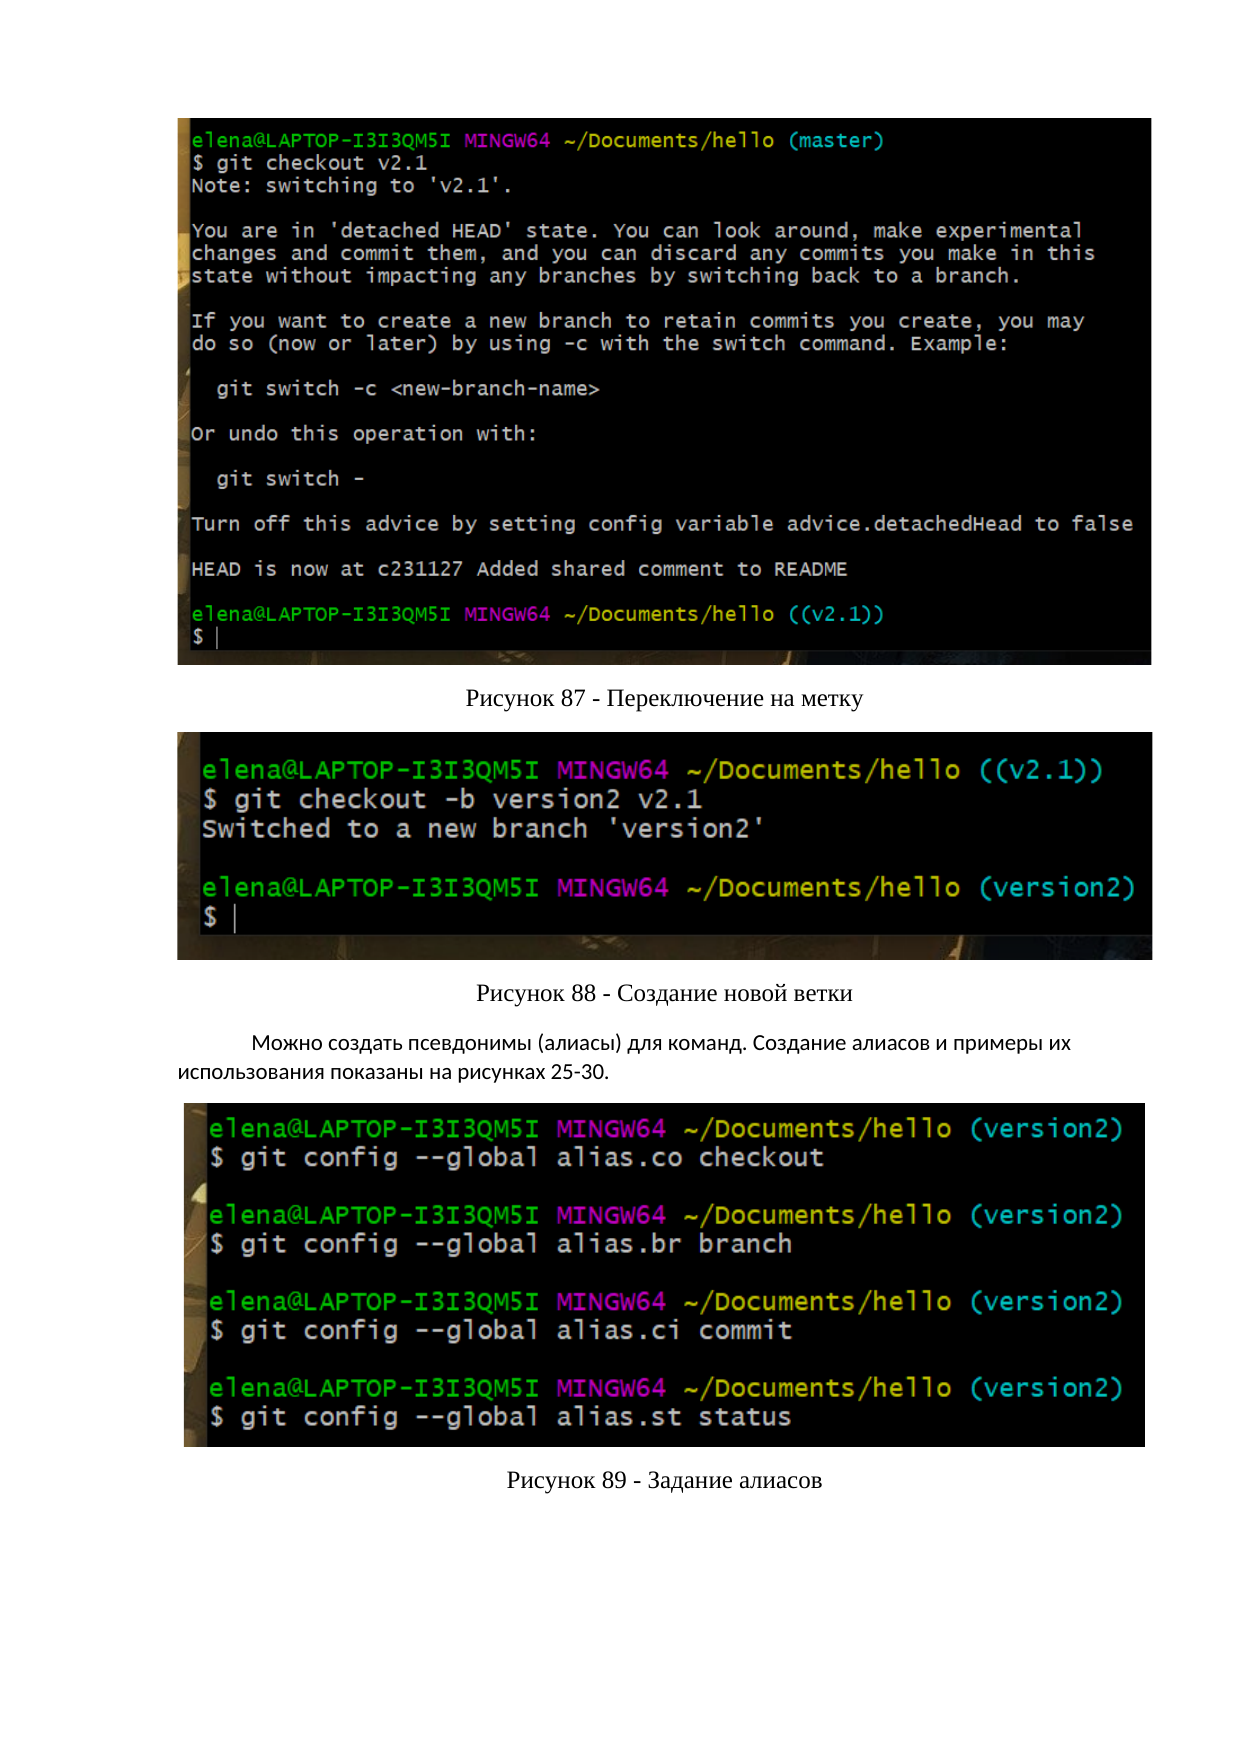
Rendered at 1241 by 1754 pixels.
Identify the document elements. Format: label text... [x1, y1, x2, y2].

text Рисунок 89 - Задание алиасов [177, 1465, 1152, 1494]
picture [177, 732, 1153, 960]
text Рисунок 88 - Создание новой ветки [177, 978, 1152, 1007]
text Можно создать псевдонимы (алиасы) для команд. Создание алиасов и примеры их использования показаны на рисунках 25-30. [177, 1028, 1152, 1086]
picture [183, 1103, 1145, 1447]
picture [177, 118, 1152, 665]
text Рисунок 87 - Переключение на метку [177, 683, 1152, 712]
